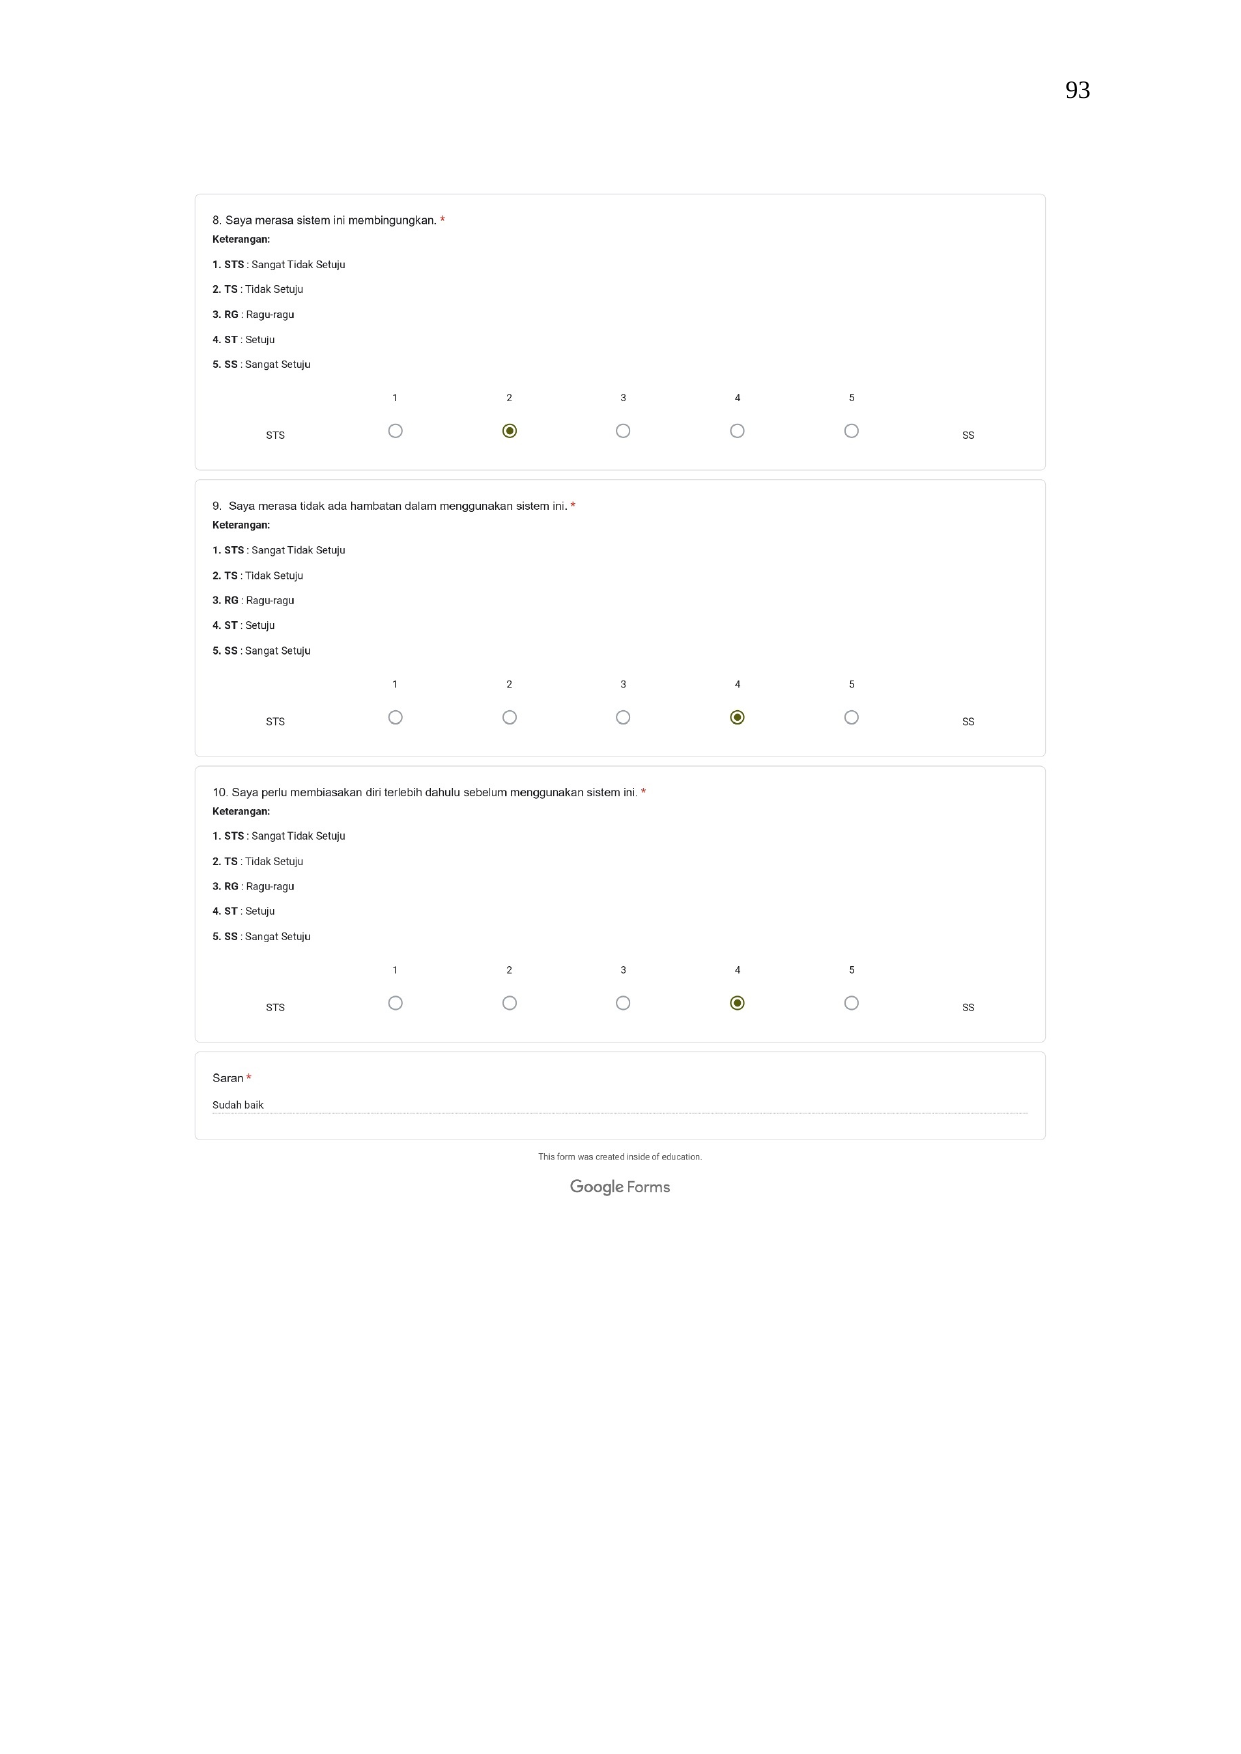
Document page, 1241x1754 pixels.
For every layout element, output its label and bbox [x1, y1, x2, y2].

picture [150, 150, 1090, 1480]
